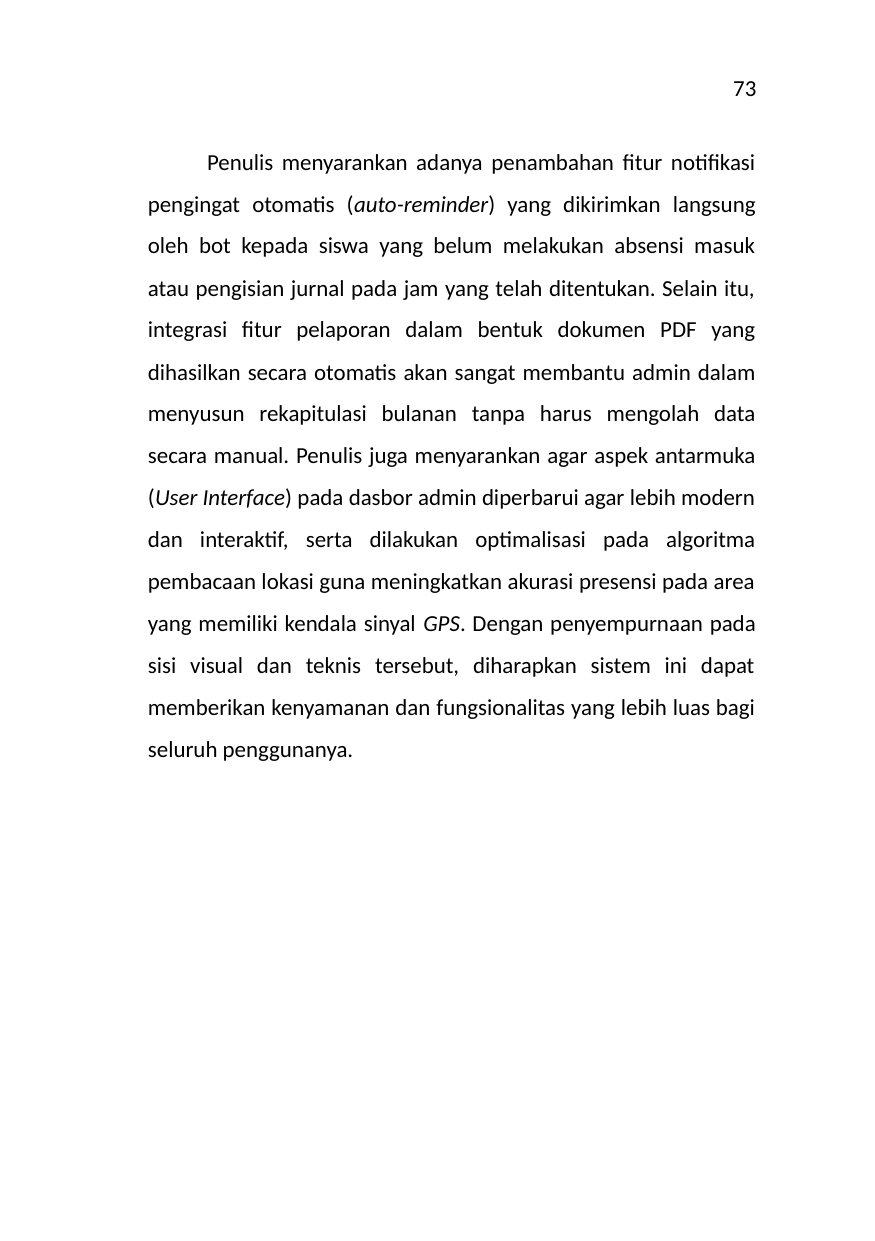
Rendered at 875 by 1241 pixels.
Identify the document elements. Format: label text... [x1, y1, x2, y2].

text Penulis menyarankan adanya penambahan fitur notifikasi pengingat otomatis (auto-reminder) yang dikirimkan langsung oleh bot kepada siswa yang belum melakukan absensi masuk atau pengisian jurnal pada jam yang telah ditentukan. Selain itu, integrasi fitur pelaporan dalam bentuk dokumen PDF yang dihasilkan secara otomatis akan sangat membantu admin dalam menyusun rekapitulasi bulanan tanpa harus mengolah data secara manual. Penulis juga menyarankan agar aspek antarmuka (User Interface) pada dasbor admin diperbarui agar lebih modern dan interaktif, serta dilakukan optimalisasi pada algoritma pembacaan lokasi guna meningkatkan akurasi presensi pada area yang memiliki kendala sinyal GPS. Dengan penyempurnaan pada sisi visual dan teknis tersebut, diharapkan sistem ini dapat memberikan kenyamanan dan fungsionalitas yang lebih luas bagi seluruh penggunanya. [148, 148, 756, 763]
